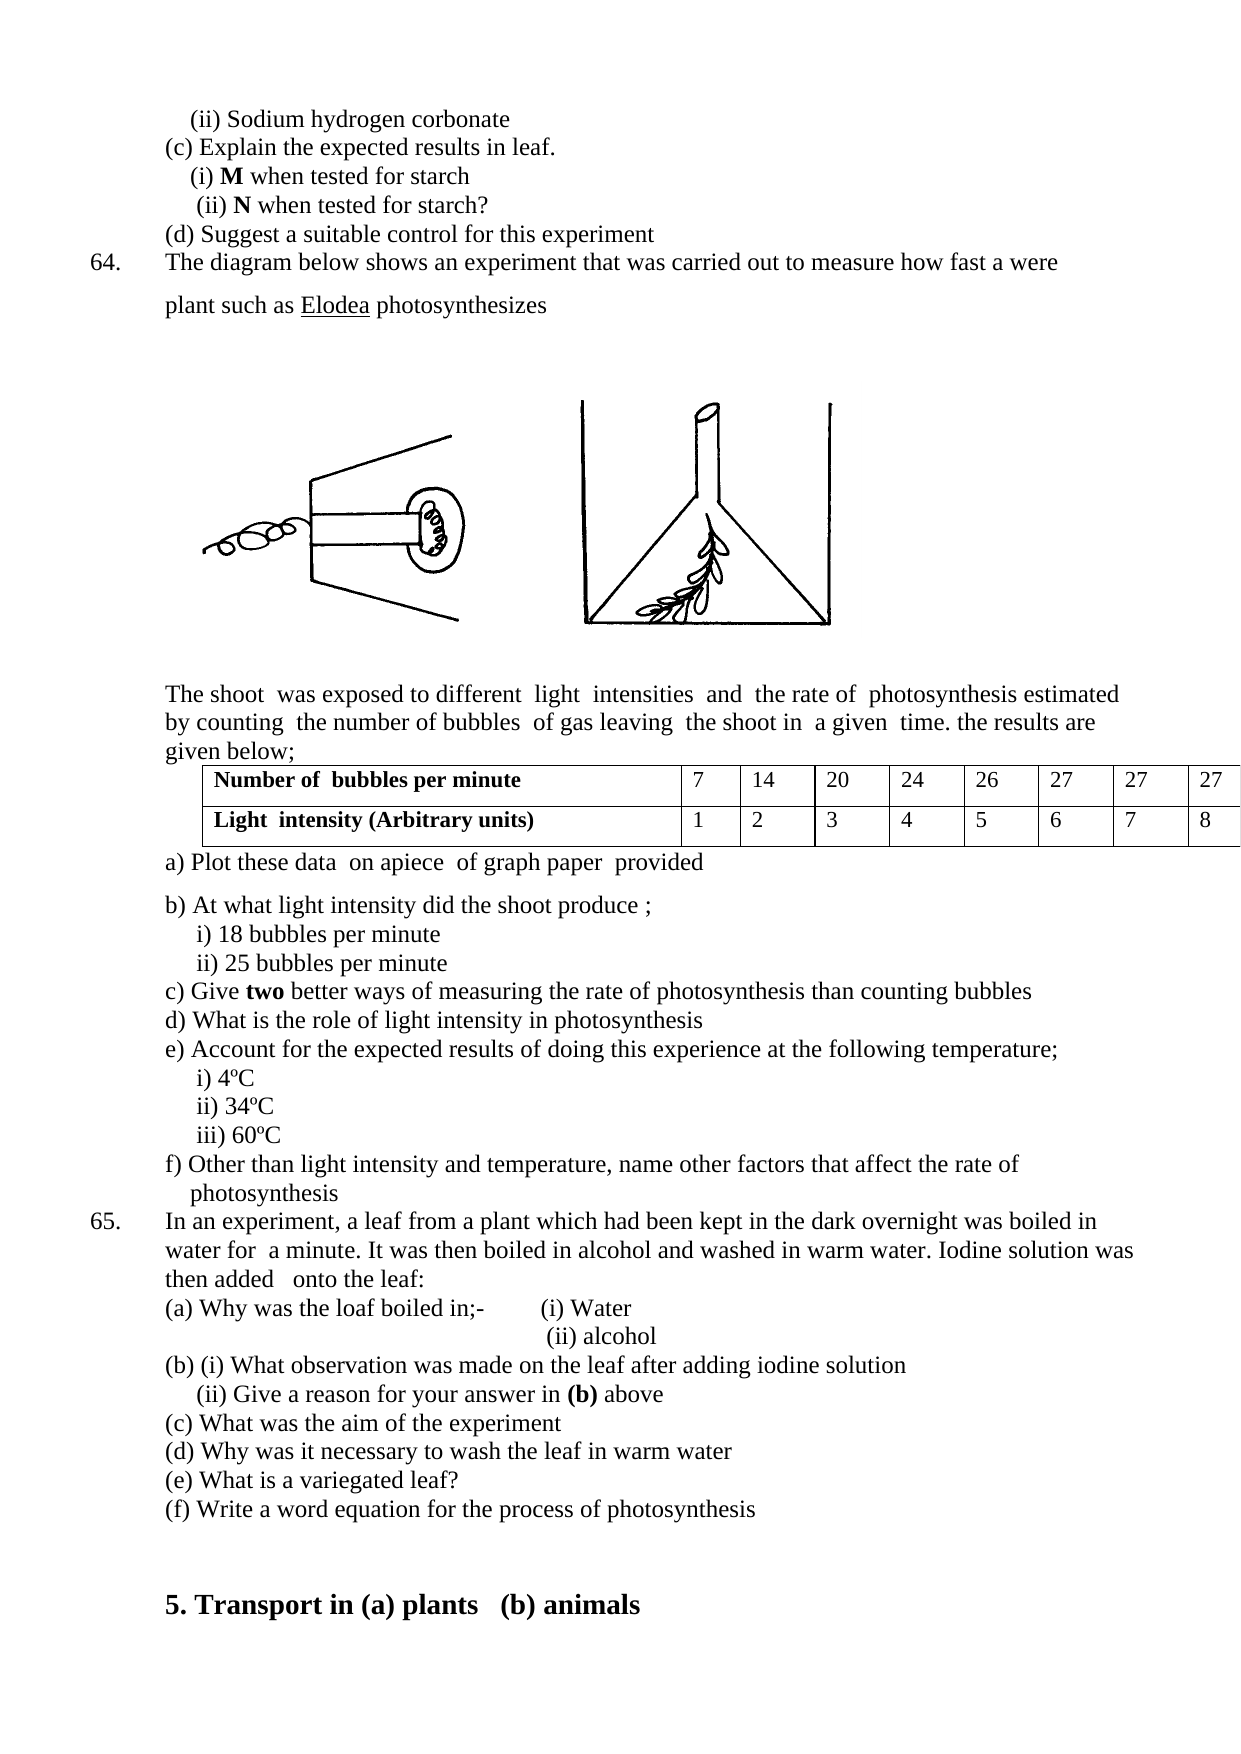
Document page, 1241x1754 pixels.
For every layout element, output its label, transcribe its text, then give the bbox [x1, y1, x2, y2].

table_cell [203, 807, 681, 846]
text (ii) alcohol [90, 1321, 1150, 1350]
text ii) 34ºC [90, 1091, 1150, 1120]
text (e) What is a variegated leaf? [90, 1465, 1150, 1494]
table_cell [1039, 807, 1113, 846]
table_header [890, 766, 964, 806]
text (d) Suggest a suitable control for this experiment [90, 219, 1150, 247]
text (a) Why was the loaf boiled in;- (i) Water [90, 1293, 1150, 1321]
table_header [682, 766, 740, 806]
text a) Plot these data on apiece of graph paper provided [90, 847, 1150, 876]
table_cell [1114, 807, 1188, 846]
text 5. Transport in (a) plants (b) animals [127, 1587, 1150, 1621]
text f) Other than light intensity and temperature, name other factors that affect the rate of [90, 1149, 1150, 1178]
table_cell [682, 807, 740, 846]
text (f) Write a word equation for the process of photosynthesis [90, 1494, 1150, 1523]
text i) 4ºC [90, 1063, 1150, 1091]
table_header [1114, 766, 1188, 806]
text The shoot was exposed to different light intensities and the rate of photosynthesis estimated by counting the number of bubbles of gas leaving the shoot in a given time. the results are given below; [90, 679, 1150, 765]
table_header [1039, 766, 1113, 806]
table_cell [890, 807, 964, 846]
text (ii) Give a reason for your answer in (b) above [90, 1379, 1150, 1408]
text (c) What was the aim of the experiment [90, 1408, 1150, 1436]
text ii) 25 bubbles per minute [90, 948, 1150, 976]
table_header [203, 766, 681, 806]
text (b) (i) What observation was made on the leaf after adding iodine solution [90, 1350, 1150, 1379]
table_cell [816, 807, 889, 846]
text iii) 60ºC [90, 1120, 1150, 1149]
text c) Give two better ways of measuring the rate of photosynthesis than counting bubbles [90, 976, 1150, 1005]
text 65. In an experiment, a leaf from a plant which had been kept in the dark overnight was boiled in water for a minute. It was then boiled in alcohol and washed in warm water. Iodine solution was then added onto the leaf: [90, 1206, 1150, 1293]
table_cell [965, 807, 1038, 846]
text d) What is the role of light intensity in photosynthesis [90, 1005, 1150, 1034]
text (c) Explain the expected results in leaf. [90, 132, 1150, 161]
text e) Account for the expected results of doing this experience at the following temperature; [90, 1034, 1150, 1063]
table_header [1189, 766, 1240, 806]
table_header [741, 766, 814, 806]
text (d) Why was it necessary to wash the leaf in warm water [90, 1436, 1150, 1465]
text (ii) Sodium hydrogen corbonate [90, 104, 1150, 132]
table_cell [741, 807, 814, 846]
text (ii) N when tested for starch? [90, 190, 1150, 219]
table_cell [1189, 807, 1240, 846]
text b) At what light intensity did the shoot produce ; [90, 890, 1150, 919]
text (i) M when tested for starch [90, 161, 1150, 190]
text i) 18 bubbles per minute [90, 919, 1150, 948]
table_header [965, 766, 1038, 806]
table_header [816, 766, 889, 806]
text plant such as Elodea photosynthesizes [90, 291, 1150, 319]
text 64. The diagram below shows an experiment that was carried out to measure how fast a were [90, 247, 1150, 276]
text photosynthesis [90, 1178, 1150, 1206]
